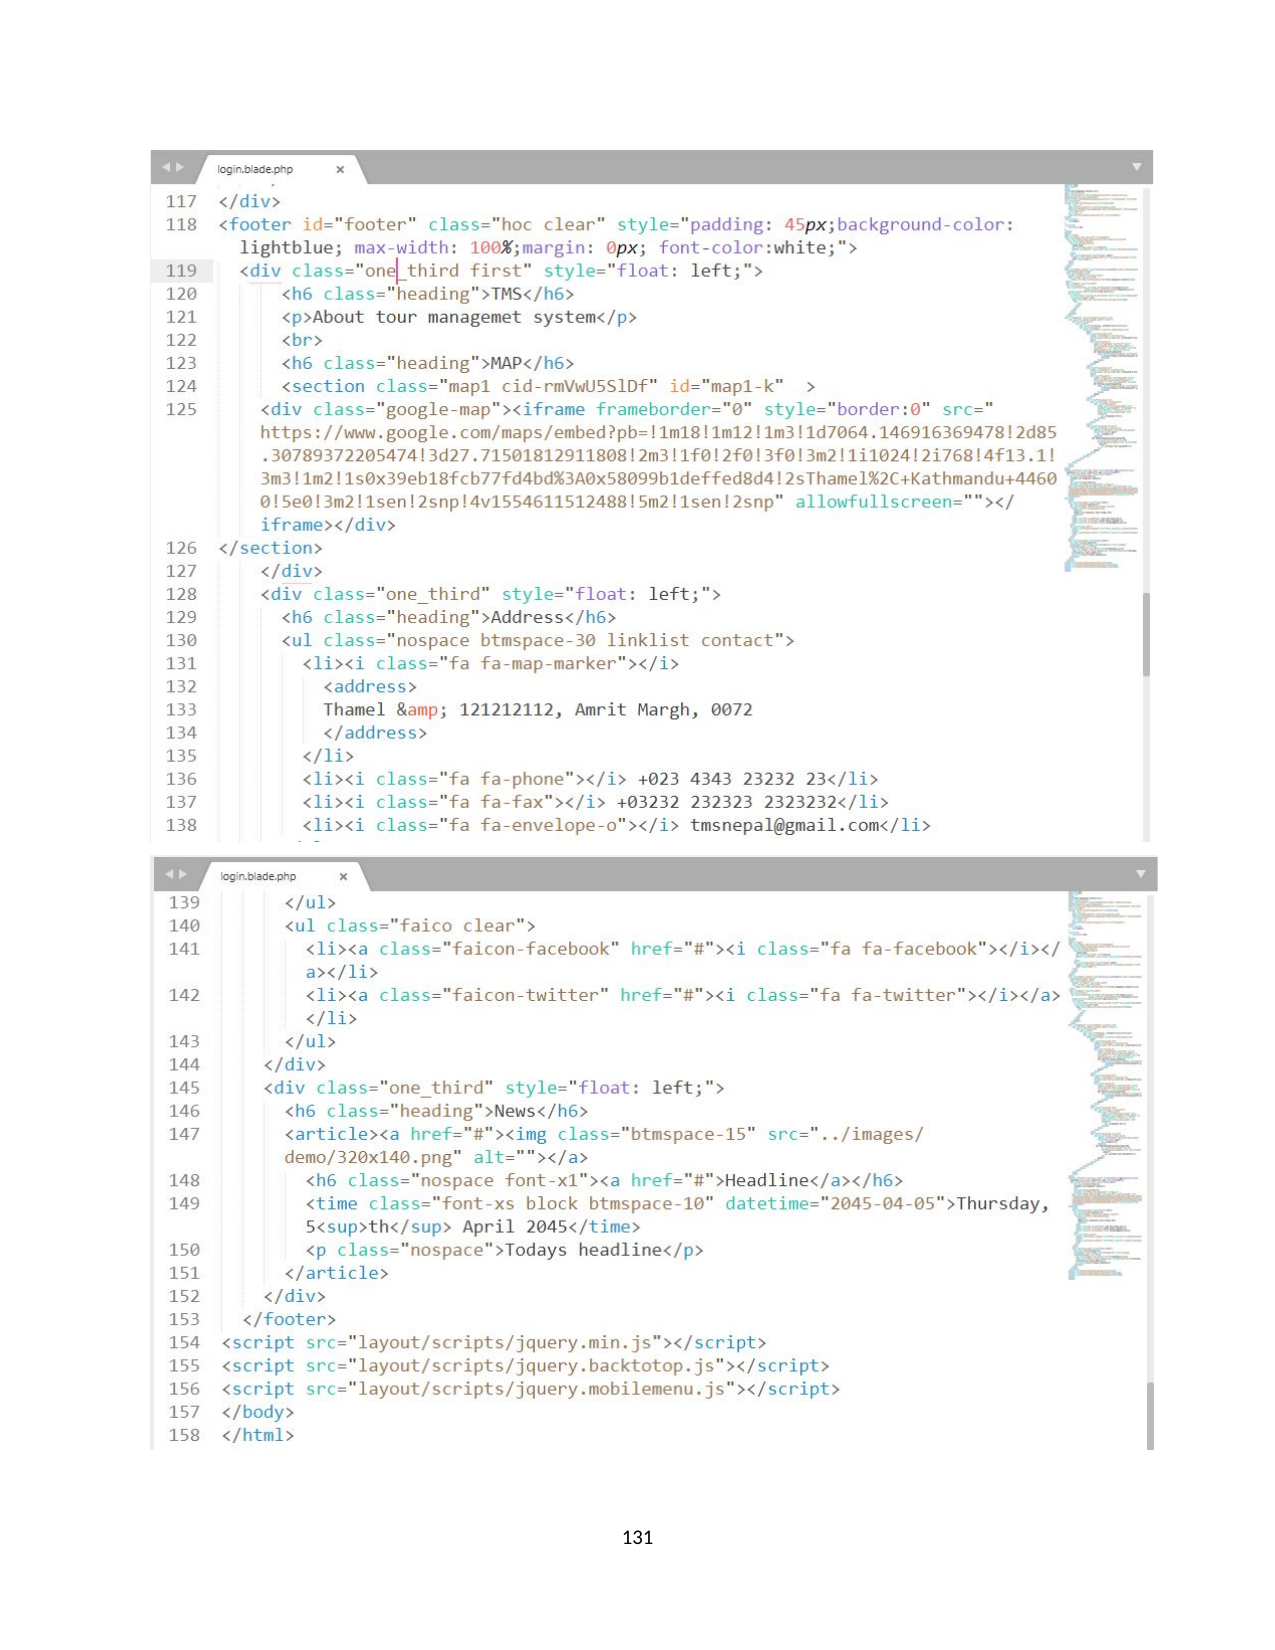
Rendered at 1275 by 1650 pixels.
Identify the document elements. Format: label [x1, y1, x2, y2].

picture [150, 150, 1154, 842]
picture [150, 854, 1158, 1450]
